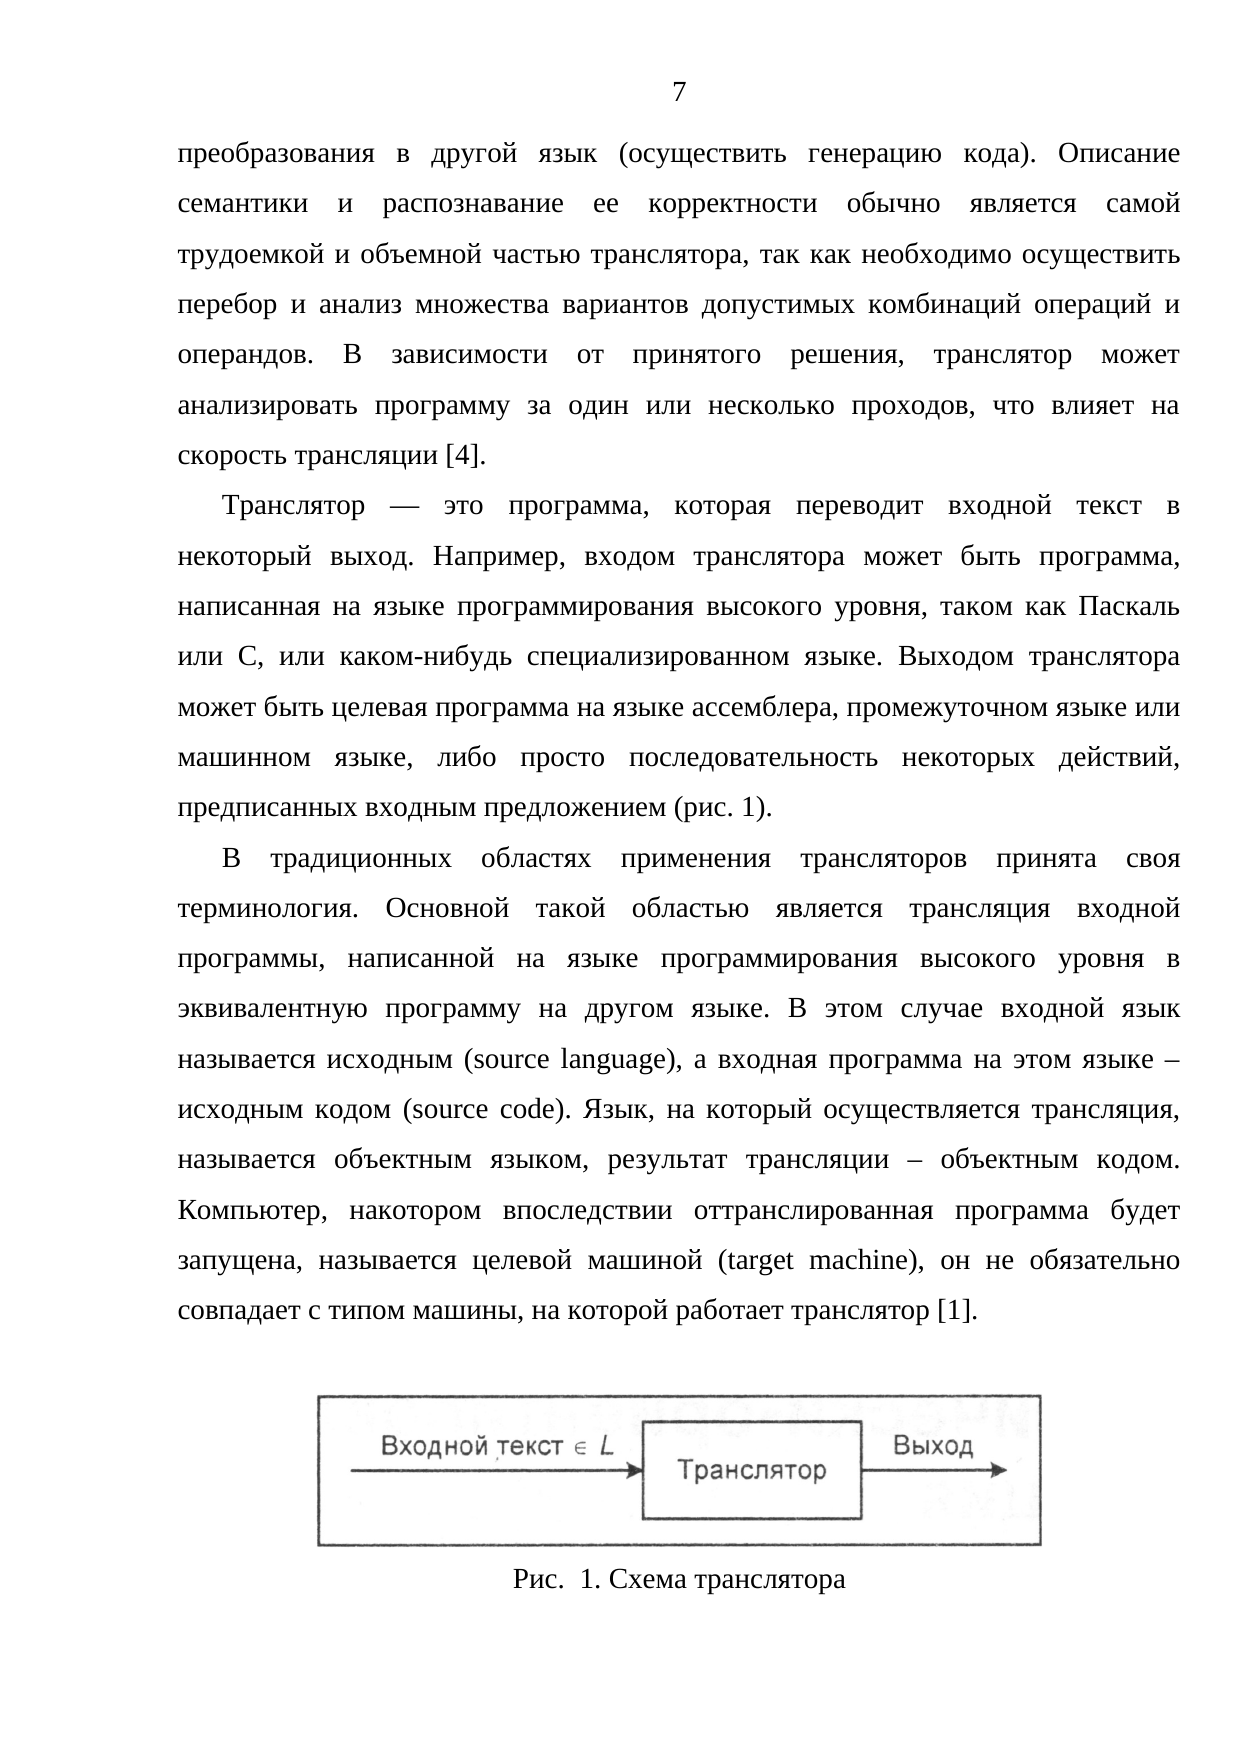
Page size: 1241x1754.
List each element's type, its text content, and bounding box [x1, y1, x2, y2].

text Рис. 1. Схема транслятора [177, 1562, 1181, 1595]
picture [316, 1393, 1043, 1548]
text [177, 135, 1181, 471]
text В традиционных областях применения трансляторов принята своя терминология. Основной такой областью является трансляция входной программы, написанной на языке программирования высокого уровня в эквивалентную программу на другом языке. В этом случае входной язык называется исходным (source language), а входная программа на этом языке – исходным кодом (source code). Язык, на который осуществляется трансляция, называется объектным языком, результат трансляции – объектным кодом. Компьютер, накотором впоследствии оттранслированная программа будет запущена, называется целевой машиной (target machine), он не обязательно совпадает с типом машины, на которой работает транслятор [1]. [177, 840, 1181, 1326]
text Транслятор — это программа, которая переводит входной текст в некоторый выход. Например, входом транслятора может быть программа, написанная на языке программирования высокого уровня, таком как Паскаль или С, или каком-нибудь специализированном языке. Выходом транслятора может быть целевая программа на языке ассемблера, промежуточном языке или машинном языке, либо просто последовательность некоторых действий, предписанных входным предложением (рис. 1). [177, 487, 1181, 823]
